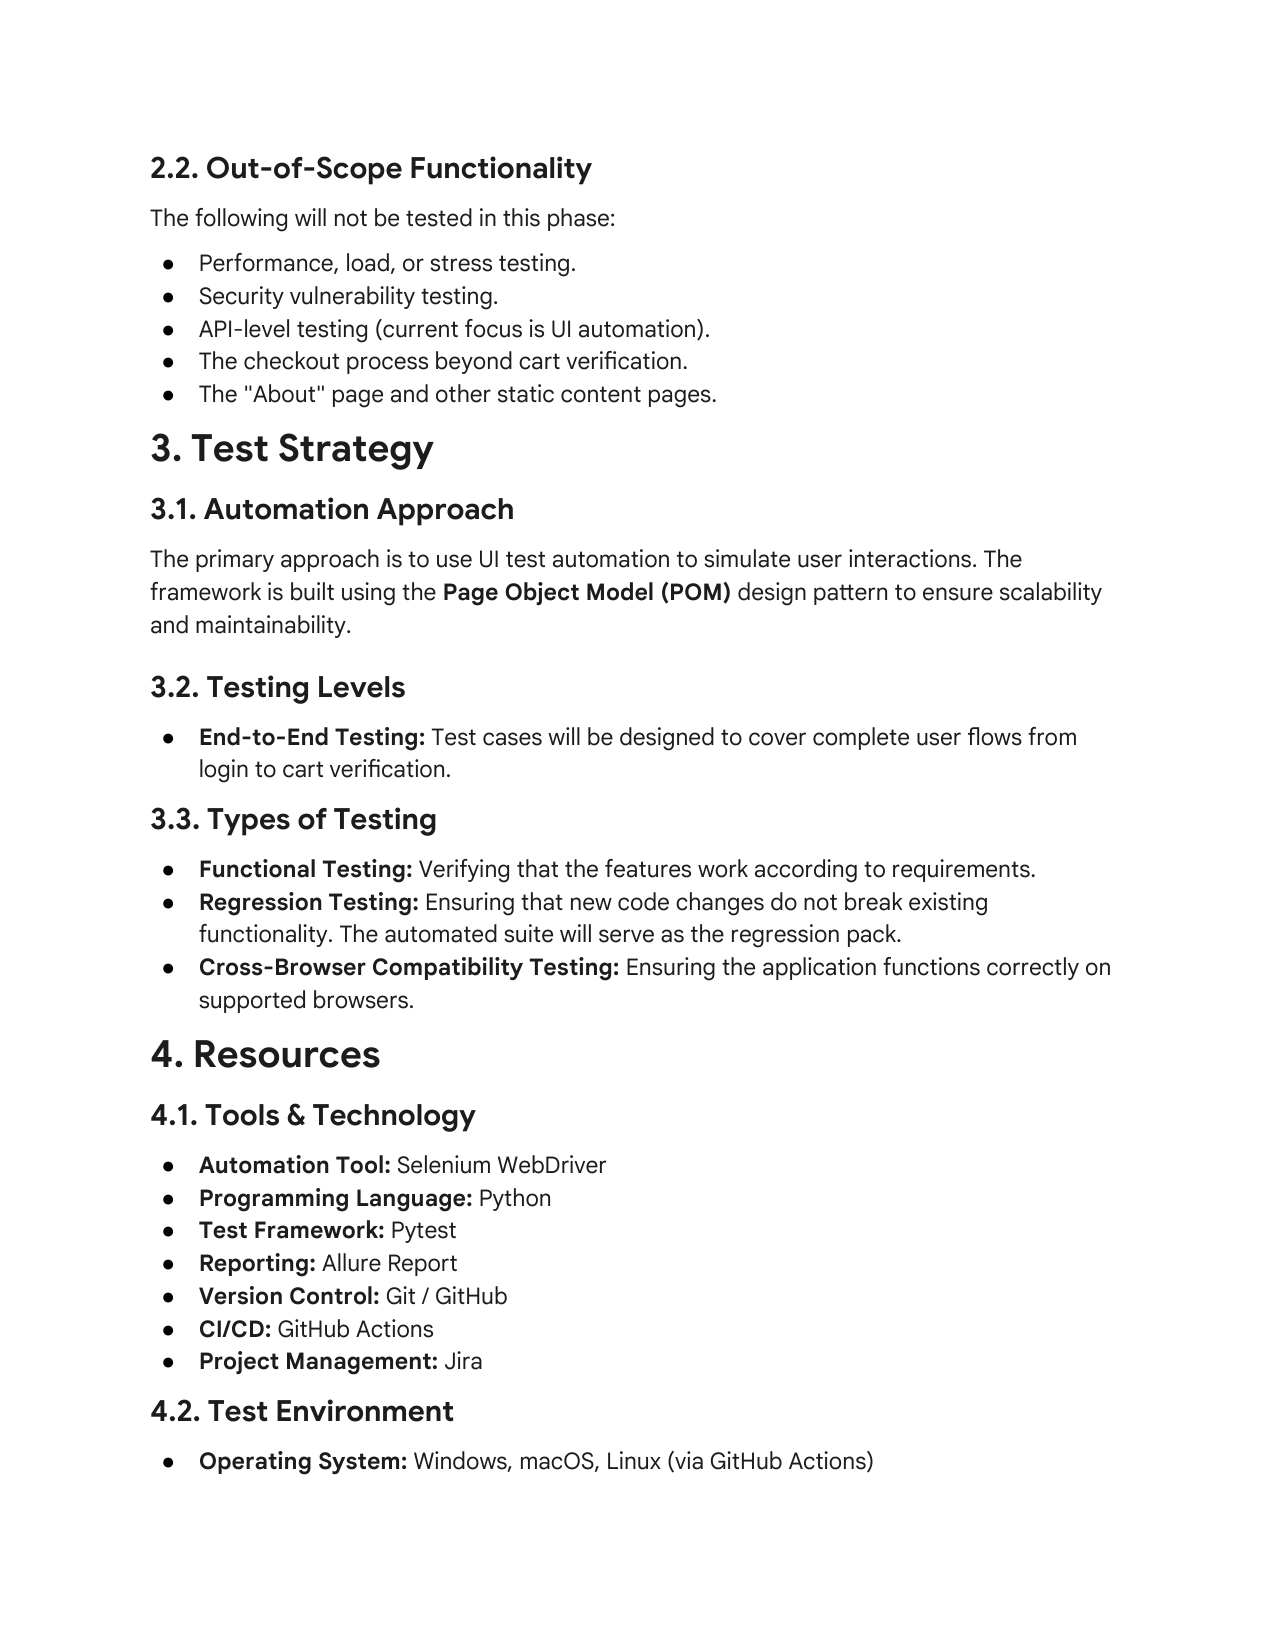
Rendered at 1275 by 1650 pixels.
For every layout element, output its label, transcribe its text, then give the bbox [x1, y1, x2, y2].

list Security vulnerability testing. [161, 282, 1125, 311]
text The following will not be tested in this phase: [150, 204, 1125, 233]
subtitle 4.2. Test Environment [150, 1393, 1125, 1429]
list Operating System: Windows, macOS, Linux (via GitHub Actions) [161, 1447, 1125, 1476]
subtitle 2.2. Out-of-Scope Functionality [150, 150, 1125, 187]
list CI/CD: GitHub Actions [161, 1315, 1125, 1343]
list Cross-Browser Compatibility Testing: Ensuring the application functions correctly on supported browsers. [161, 953, 1125, 1014]
list API-level testing (current focus is UI automation). [161, 315, 1125, 343]
list Regression Testing: Ensuring that new code changes do not break existing functionality. The automated suite will serve as the regression pack. [161, 888, 1125, 949]
list Version Control: Git / GitHub [161, 1282, 1125, 1311]
list The checkout process beyond cart verification. [161, 347, 1125, 376]
list Performance, load, or stress testing. [161, 249, 1125, 278]
subtitle 4.1. Tools & Technology [150, 1097, 1125, 1134]
list End-to-End Testing: Test cases will be designed to cover complete user flows from login to cart verification. [161, 723, 1125, 784]
list The "About" page and other static content pages. [161, 380, 1125, 409]
list Programming Language: Python [161, 1184, 1125, 1213]
list Automation Tool: Selenium WebDriver [161, 1151, 1125, 1180]
subtitle 4. Resources [150, 1031, 1125, 1078]
list Reporting: Allure Report [161, 1249, 1125, 1278]
list Functional Testing: Verifying that the features work according to requirements. [161, 855, 1125, 884]
list Test Framework: Pytest [161, 1217, 1125, 1245]
subtitle 3.2. Testing Levels [150, 669, 1125, 705]
subtitle 3.3. Types of Testing [150, 801, 1125, 837]
list Project Management: Jira [161, 1347, 1125, 1376]
text The primary approach is to use UI test automation to simulate user interactions. The framework is built using the Page Object Model (POM) design pattern to ensure scalability and maintainability. [150, 546, 1125, 640]
subtitle 3. Test Strategy [150, 425, 1125, 472]
subtitle 3.1. Automation Approach [150, 491, 1125, 528]
